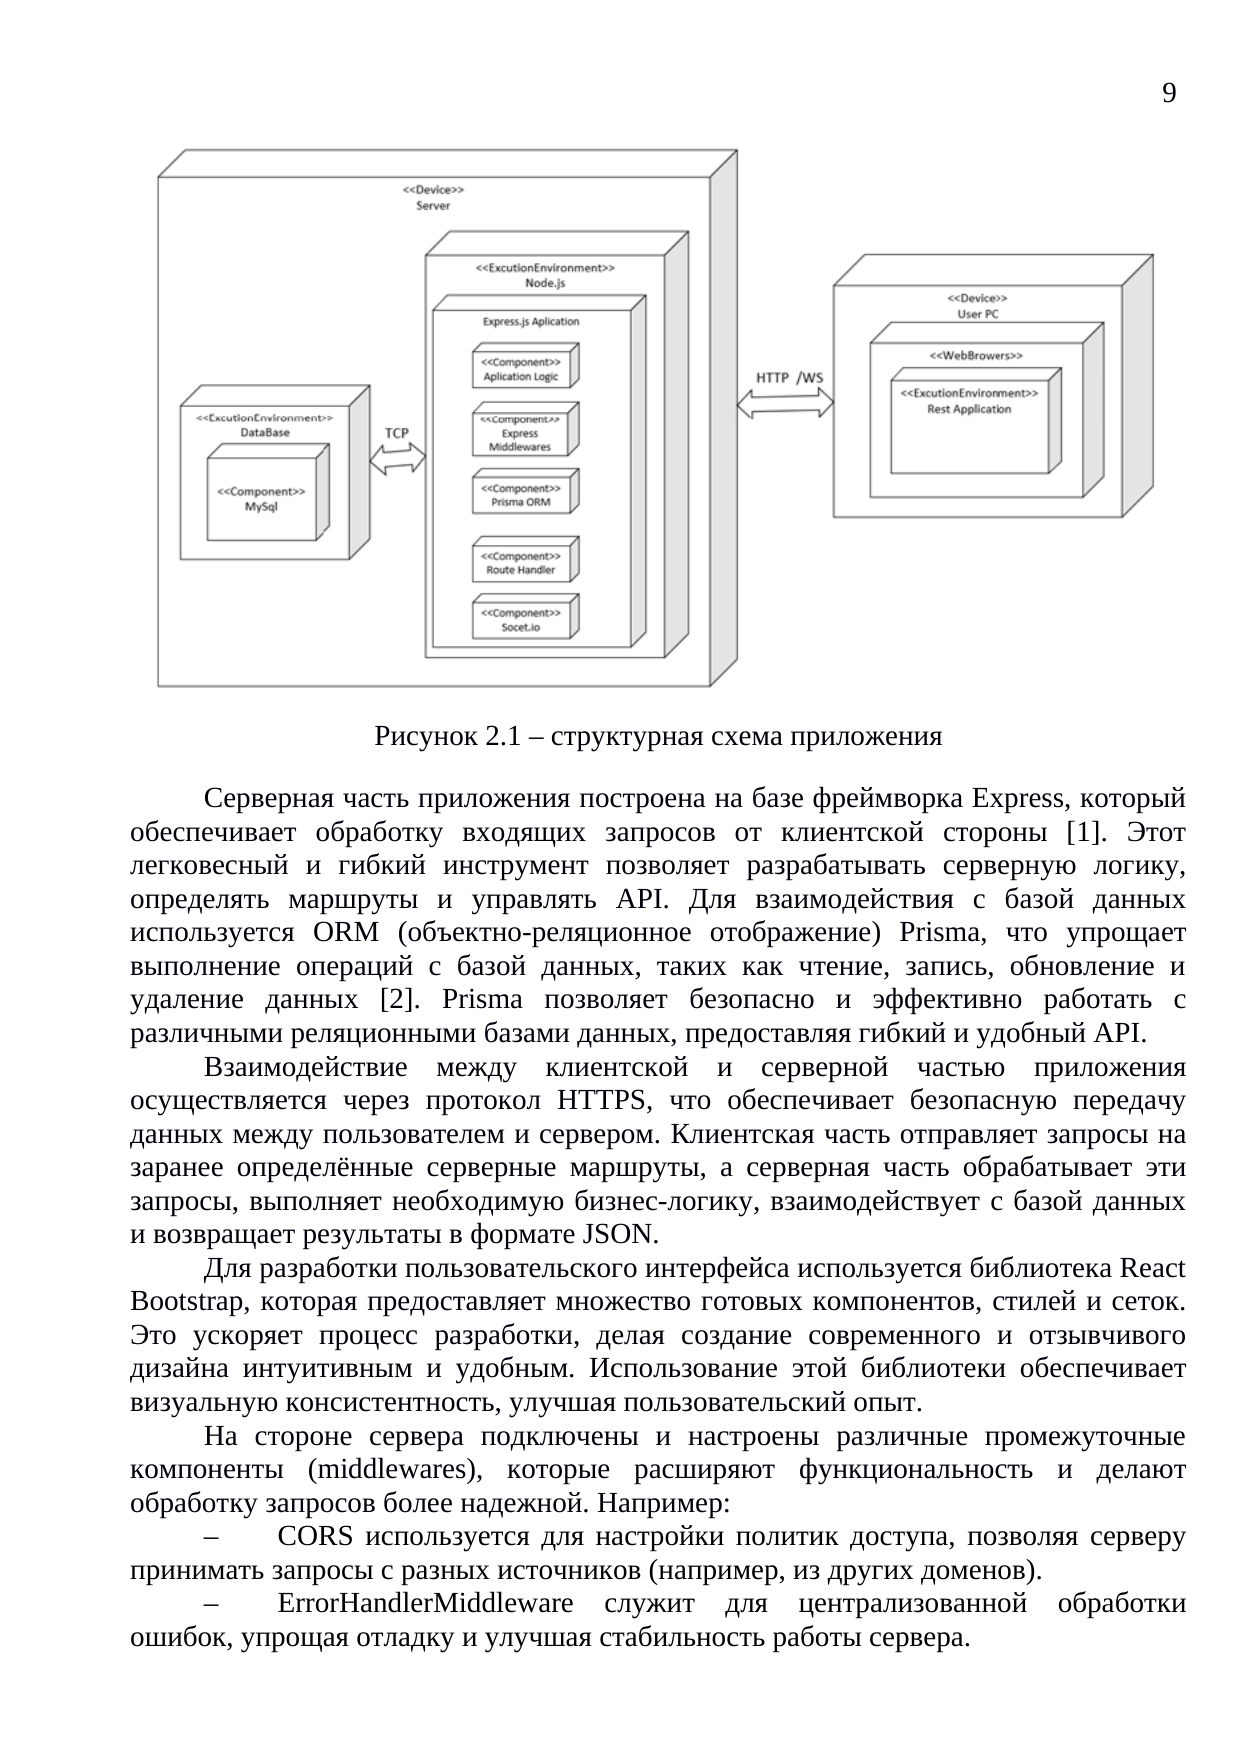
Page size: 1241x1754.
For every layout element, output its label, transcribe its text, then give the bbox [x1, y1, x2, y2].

list ErrorHandlerMiddleware служит для централизованной обработки ошибок, упрощая отладку и улучшая стабильность работы сервера. [130, 1585, 1187, 1652]
text Для разработки пользовательского интерфейса используется библиотека React Bootstrap, которая предоставляет множество готовых компонентов, стилей и сеток. Это ускоряет процесс разработки, делая создание современного и отзывчивого дизайна интуитивным и удобным. Использование этой библиотеки обеспечивает визуальную консистентность, улучшая пользовательский опыт. [130, 1250, 1187, 1418]
picture [151, 142, 1166, 693]
text Рисунок 2.1 – структурная схема приложения [130, 718, 1187, 751]
text На стороне сервера подключены и настроены различные промежуточные компоненты (middlewares), которые расширяют функциональность и делают обработку запросов более надежной. Например: [130, 1418, 1187, 1518]
text Серверная часть приложения построена на базе фреймворка Express, который обеспечивает обработку входящих запросов от клиентской стороны [1]. Этот легковесный и гибкий инструмент позволяет разрабатывать серверную логику, определять маршруты и управлять API. Для взаимодействия с базой данных используется ORM (объектно-реляционное отображение) Prisma, что упрощает выполнение операций с базой данных, таких как чтение, запись, обновление и удаление данных [2]. Prisma позволяет безопасно и эффективно работать с различными реляционными базами данных, предоставляя гибкий и удобный API. [130, 780, 1187, 1049]
text Взаимодействие между клиентской и серверной частью приложения осуществляется через протокол HTTPS, что обеспечивает безопасную передачу данных между пользователем и сервером. Клиентская часть отправляет запросы на заранее определённые серверные маршруты, а серверная часть обрабатывает эти запросы, выполняет необходимую бизнес-логику, взаимодействует с базой данных и возвращает результаты в формате JSON. [130, 1049, 1187, 1250]
list CORS используется для настройки политик доступа, позволяя серверу принимать запросы с разных источников (например, из других доменов). [130, 1518, 1187, 1585]
